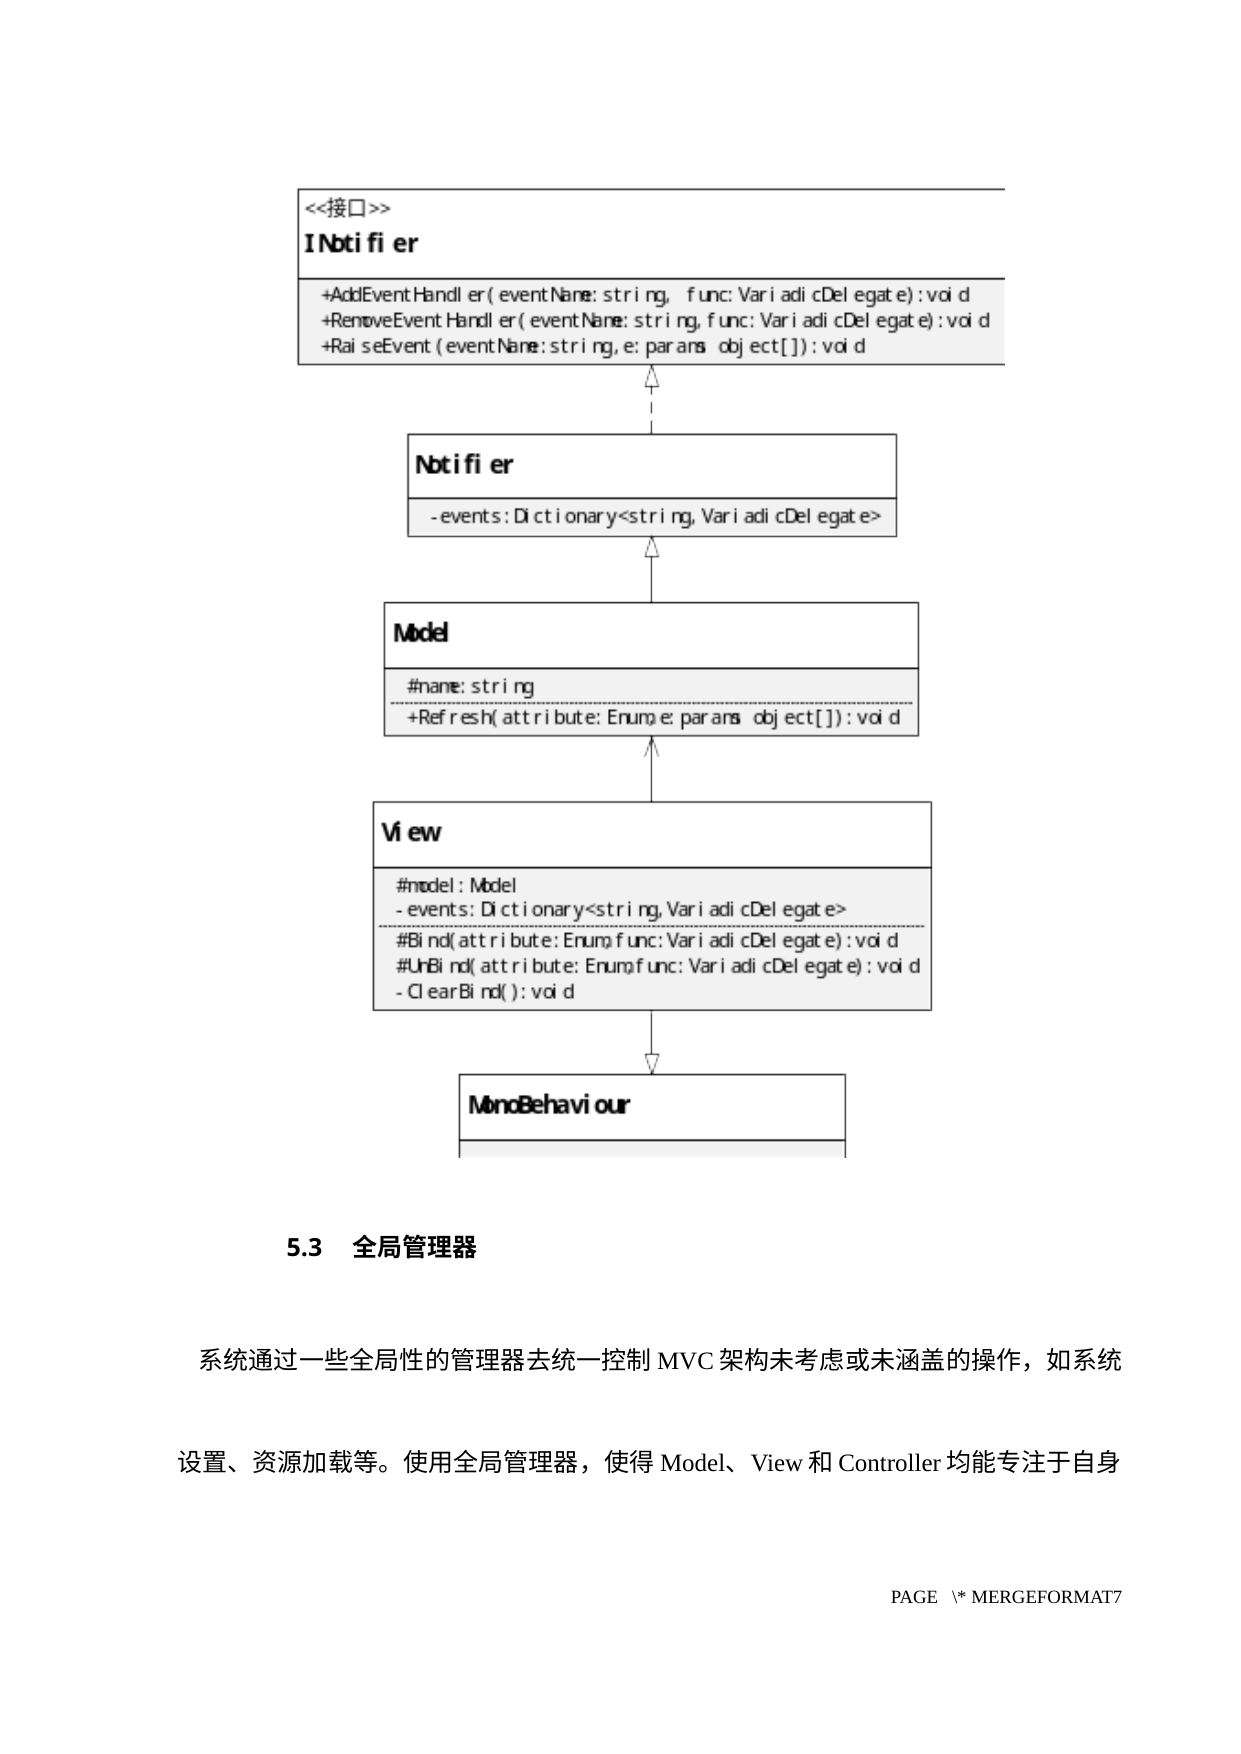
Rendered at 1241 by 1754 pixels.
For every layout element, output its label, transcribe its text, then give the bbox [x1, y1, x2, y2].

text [177, 1325, 1122, 1494]
subtitle 全局管理器 [236, 1212, 1122, 1279]
